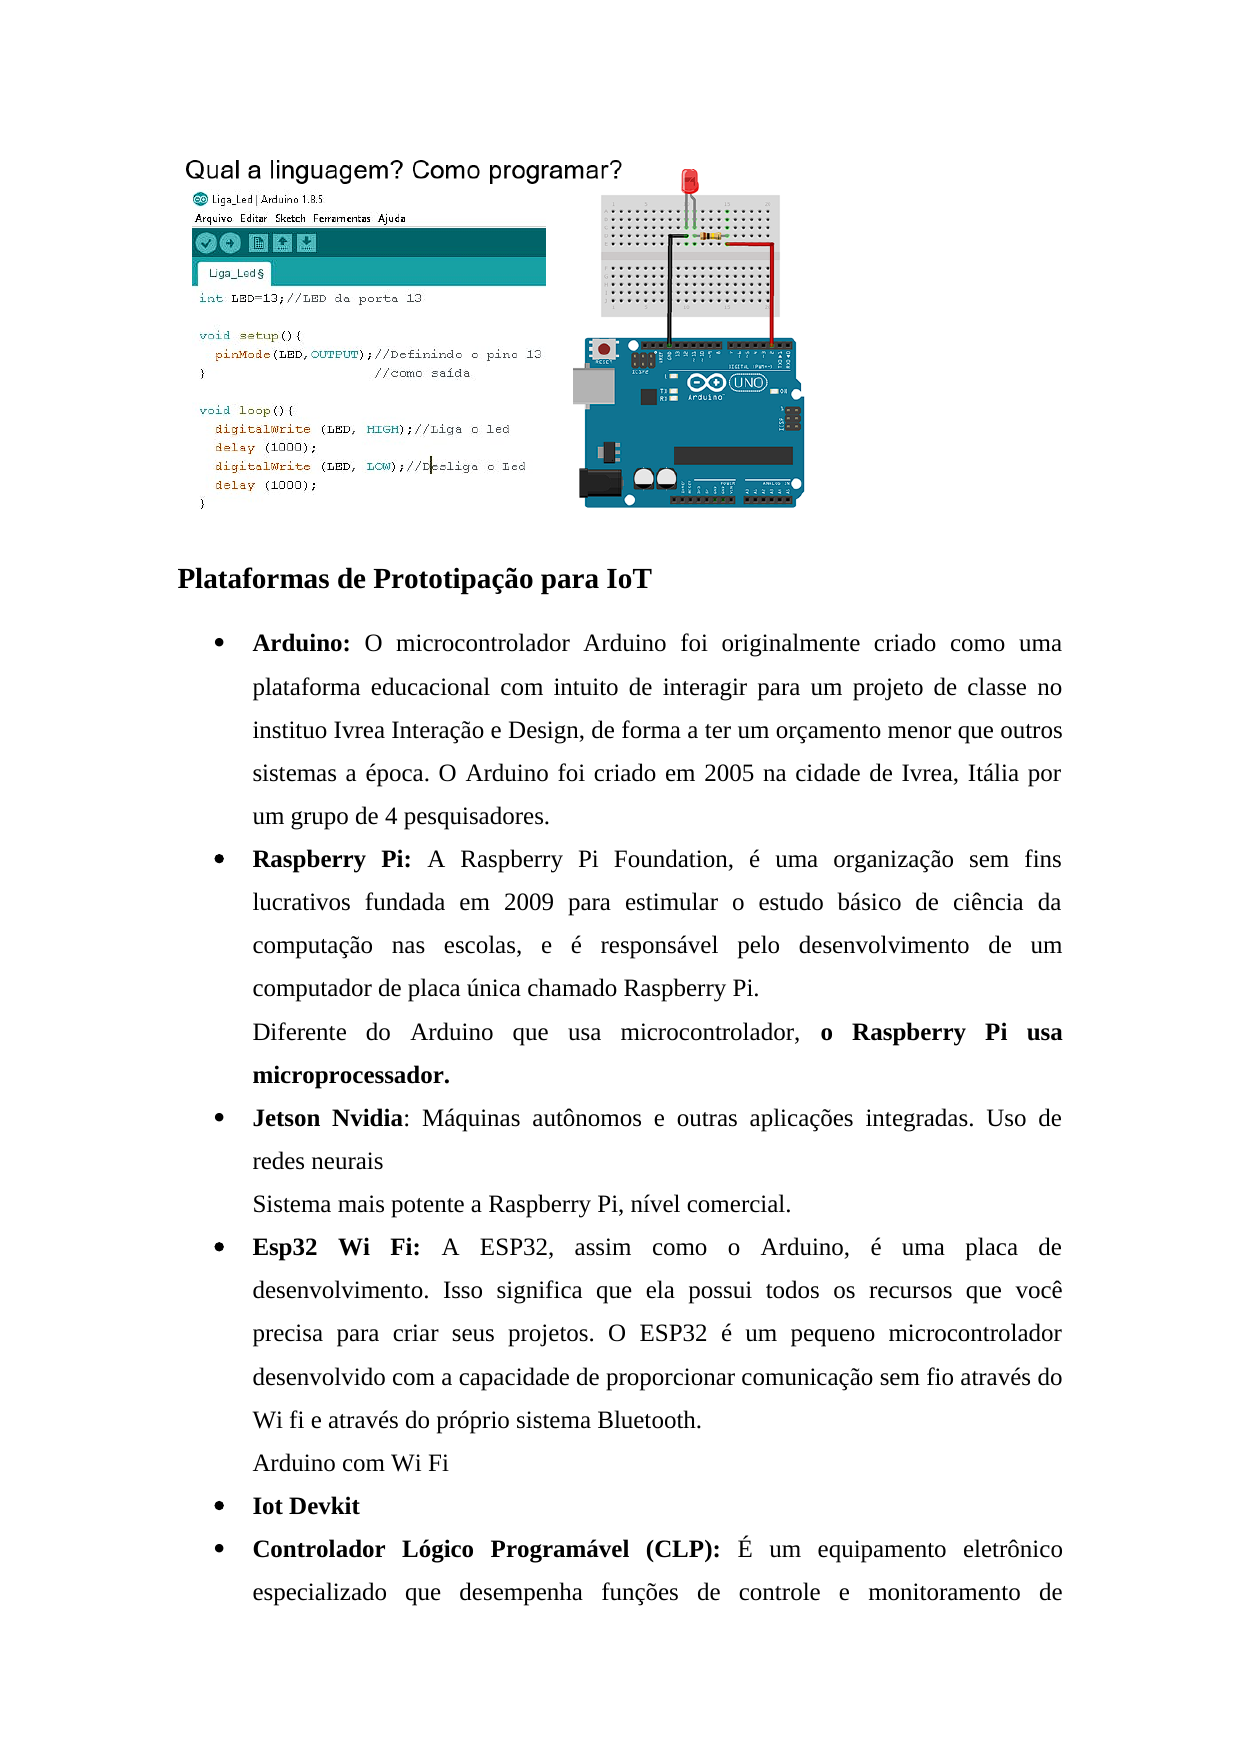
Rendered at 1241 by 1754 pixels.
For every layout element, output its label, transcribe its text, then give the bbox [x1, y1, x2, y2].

list Diferente do Arduino que usa microcontrolador, o Raspberry Pi usa microprocessador. [252, 1017, 1063, 1088]
list Jetson Nvidia: Máquinas autônomos e outras aplicações integradas. Uso de redes neurais [215, 1103, 1063, 1175]
list Arduino com Wi Fi [252, 1448, 1063, 1477]
picture [177, 147, 817, 531]
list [215, 1534, 1063, 1606]
list Iot Devkit [215, 1491, 1063, 1520]
list Raspberry Pi: A Raspberry Pi Foundation, é uma organização sem fins lucrativos fundada em 2009 para estimular o estudo básico de ciência da computação nas escolas, e é responsável pelo desenvolvimento de um computador de placa única chamado Raspberry Pi. [215, 844, 1063, 1002]
list Sistema mais potente a Raspberry Pi, nível comercial. [252, 1189, 1063, 1218]
list Arduino: O microcontrolador Arduino foi originalmente criado como uma plataforma educacional com intuito de interagir para um projeto de classe no instituo Ivrea Interação e Design, de forma a ter um orçamento menor que outros sistemas a época. O Arduino foi criado em 2005 na cidade de Ivrea, Itália por um grupo de 4 pesquisadores. [215, 628, 1063, 830]
list Esp32 Wi Fi: A ESP32, assim como o Arduino, é uma placa de desenvolvimento. Isso significa que ela possui todos os recursos que você precisa para criar seus projetos. O ESP32 é um pequeno microcontrolador desenvolvido com a capacidade de proporcionar comunicação sem fio através do Wi fi e através do próprio sistema Bluetooth. [215, 1232, 1063, 1433]
subtitle Plataformas de Prototipação para IoT [177, 561, 1063, 595]
